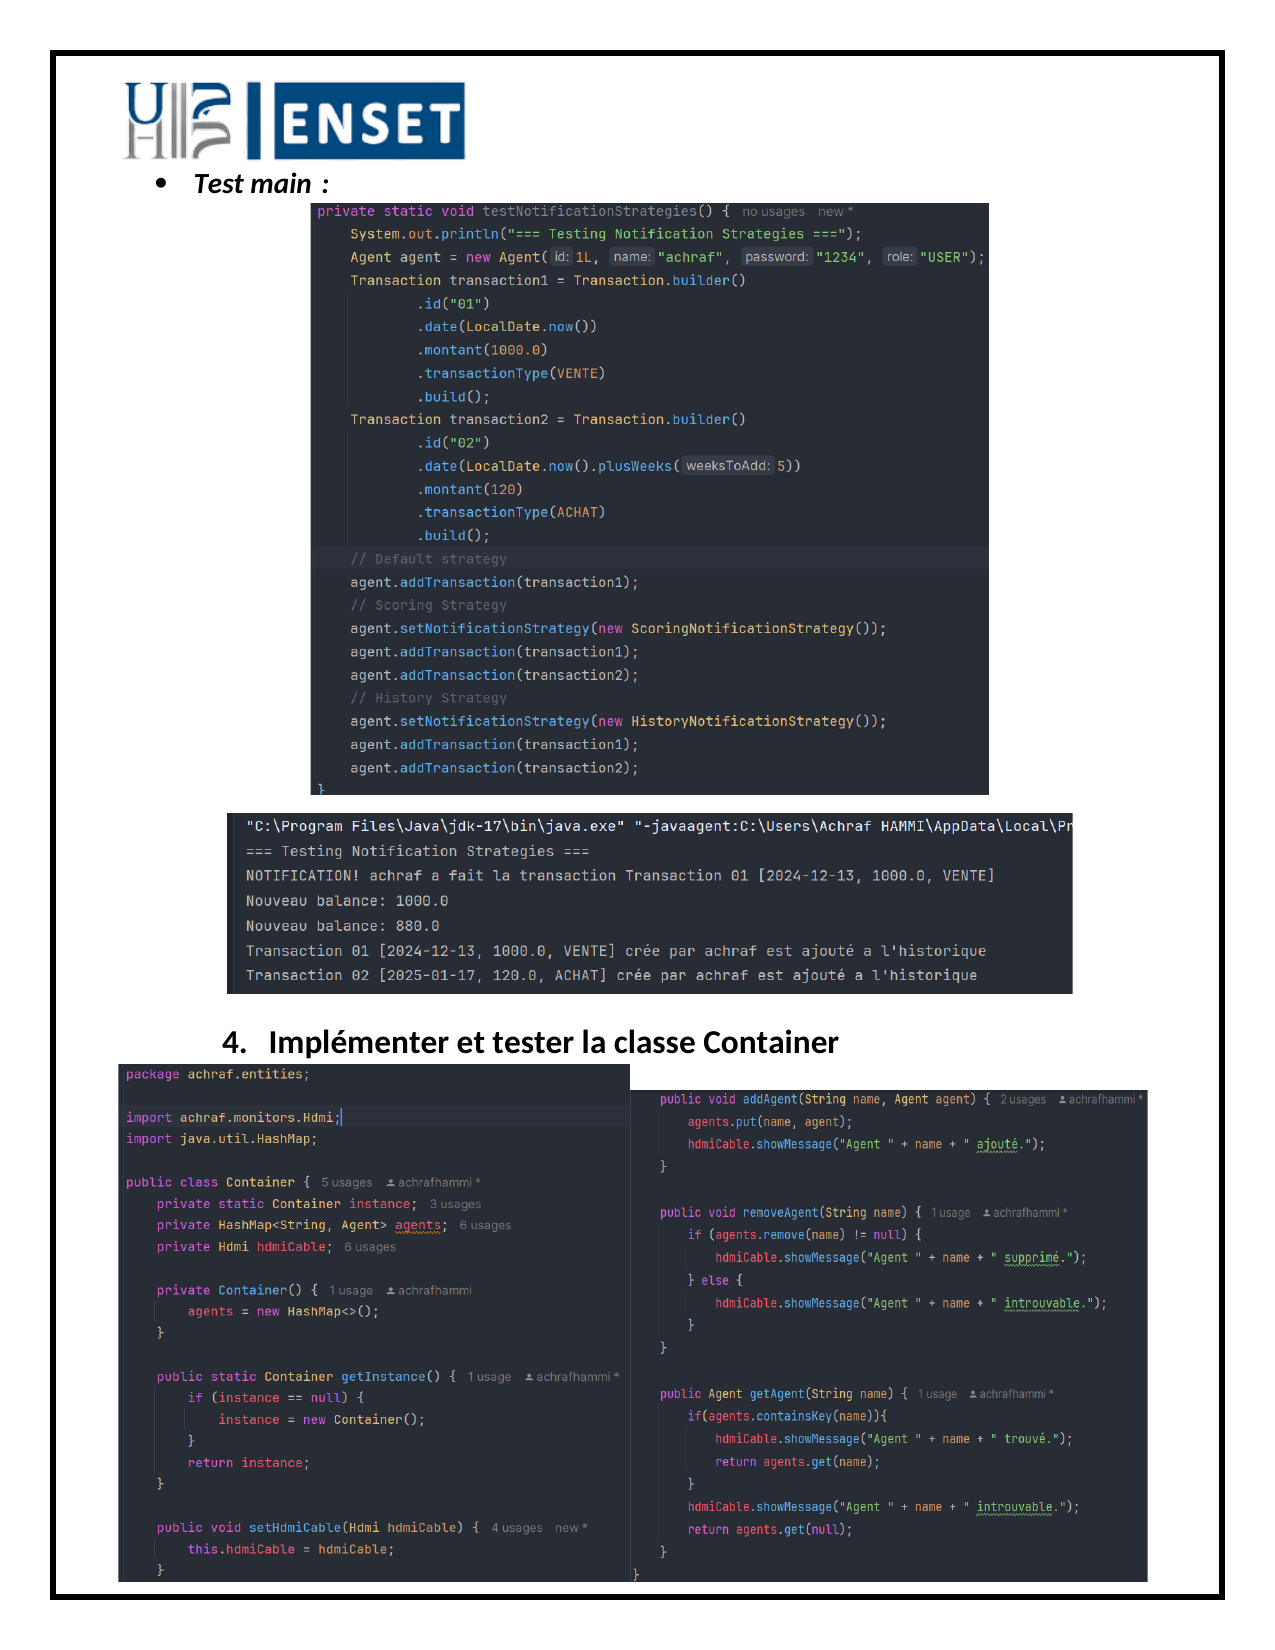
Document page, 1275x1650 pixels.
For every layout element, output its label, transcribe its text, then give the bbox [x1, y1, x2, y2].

picture [118, 75, 471, 165]
picture [118, 1064, 1148, 1582]
picture [227, 813, 1073, 994]
picture [310, 203, 989, 795]
subtitle Test main : [156, 165, 1181, 201]
subtitle Implémenter et tester la classe Container [222, 1021, 1181, 1061]
